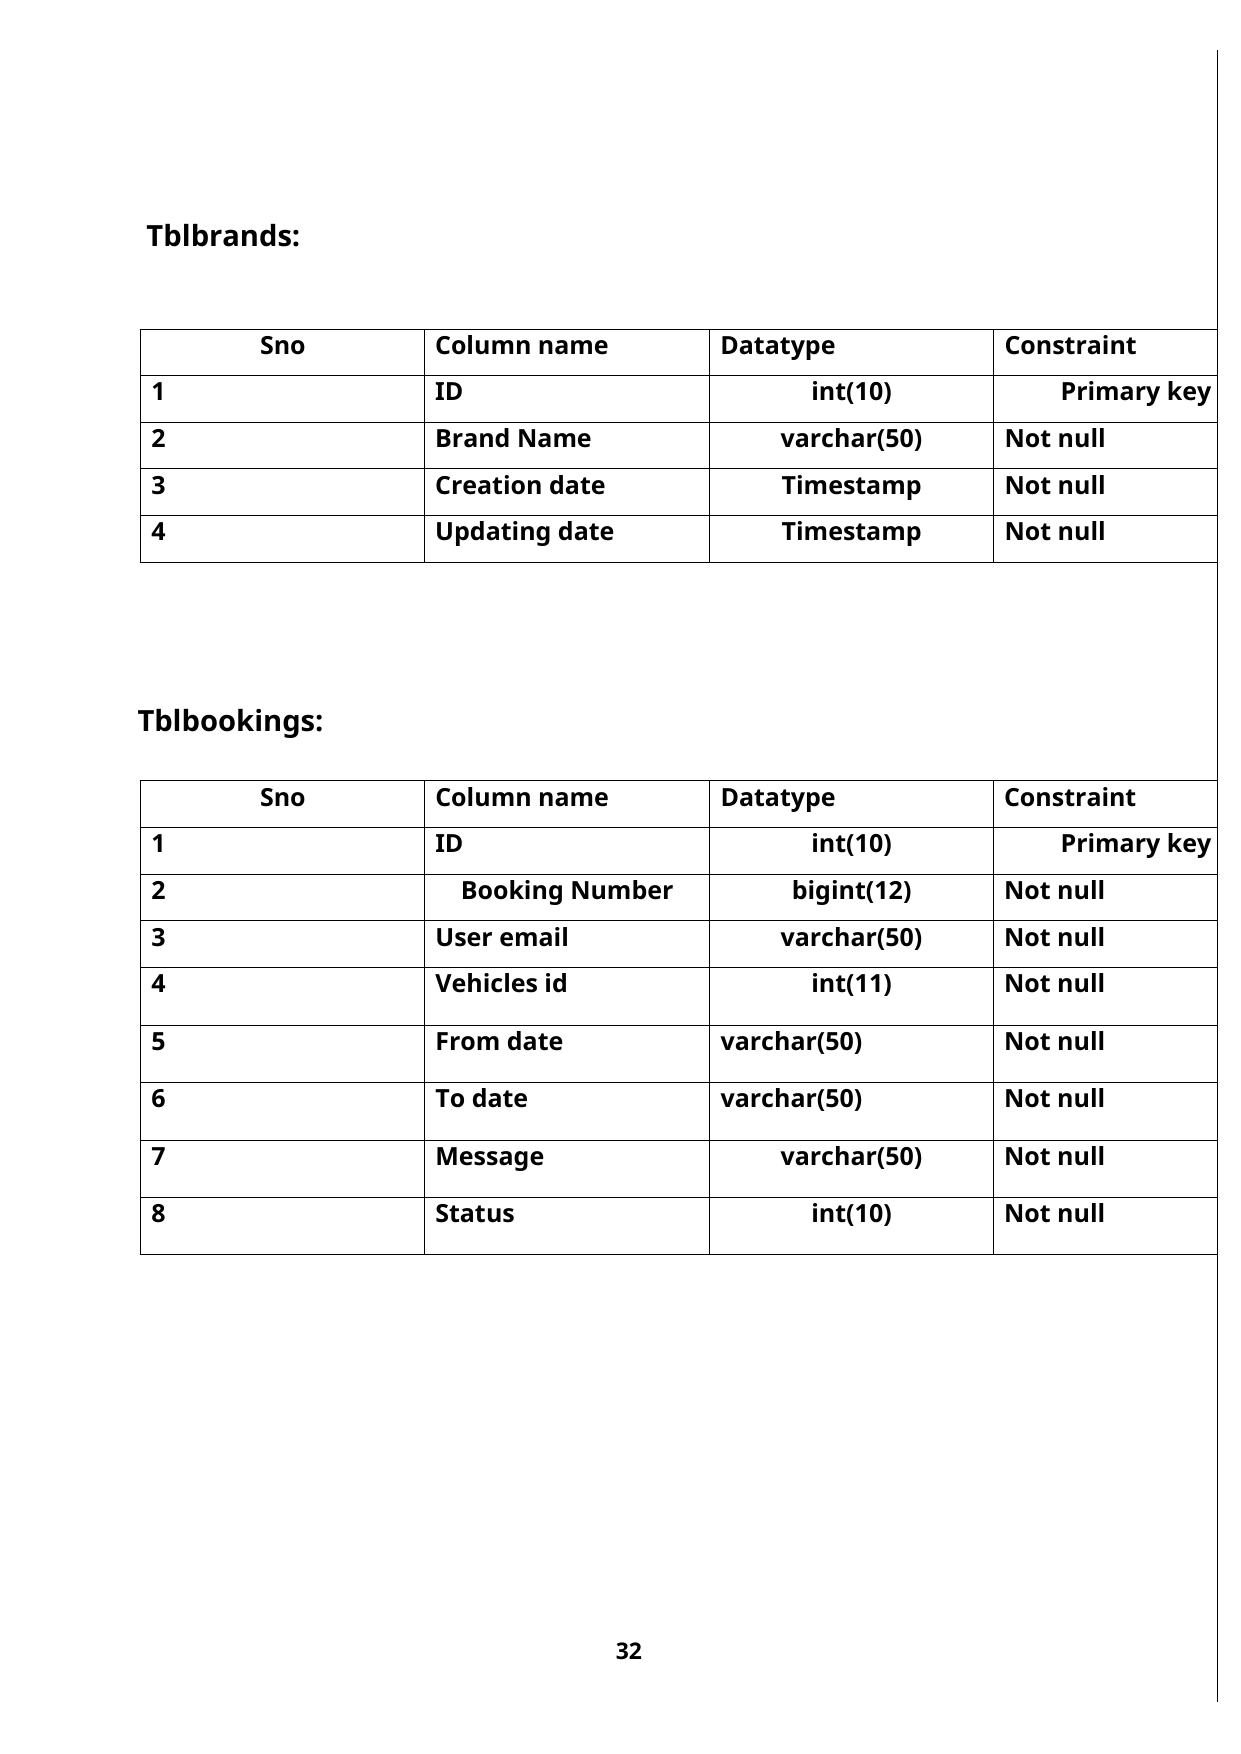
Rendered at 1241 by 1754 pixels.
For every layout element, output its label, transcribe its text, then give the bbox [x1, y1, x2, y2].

table_header Tblbrands: Tblbookings: 32 [40, 50, 1217, 1750]
